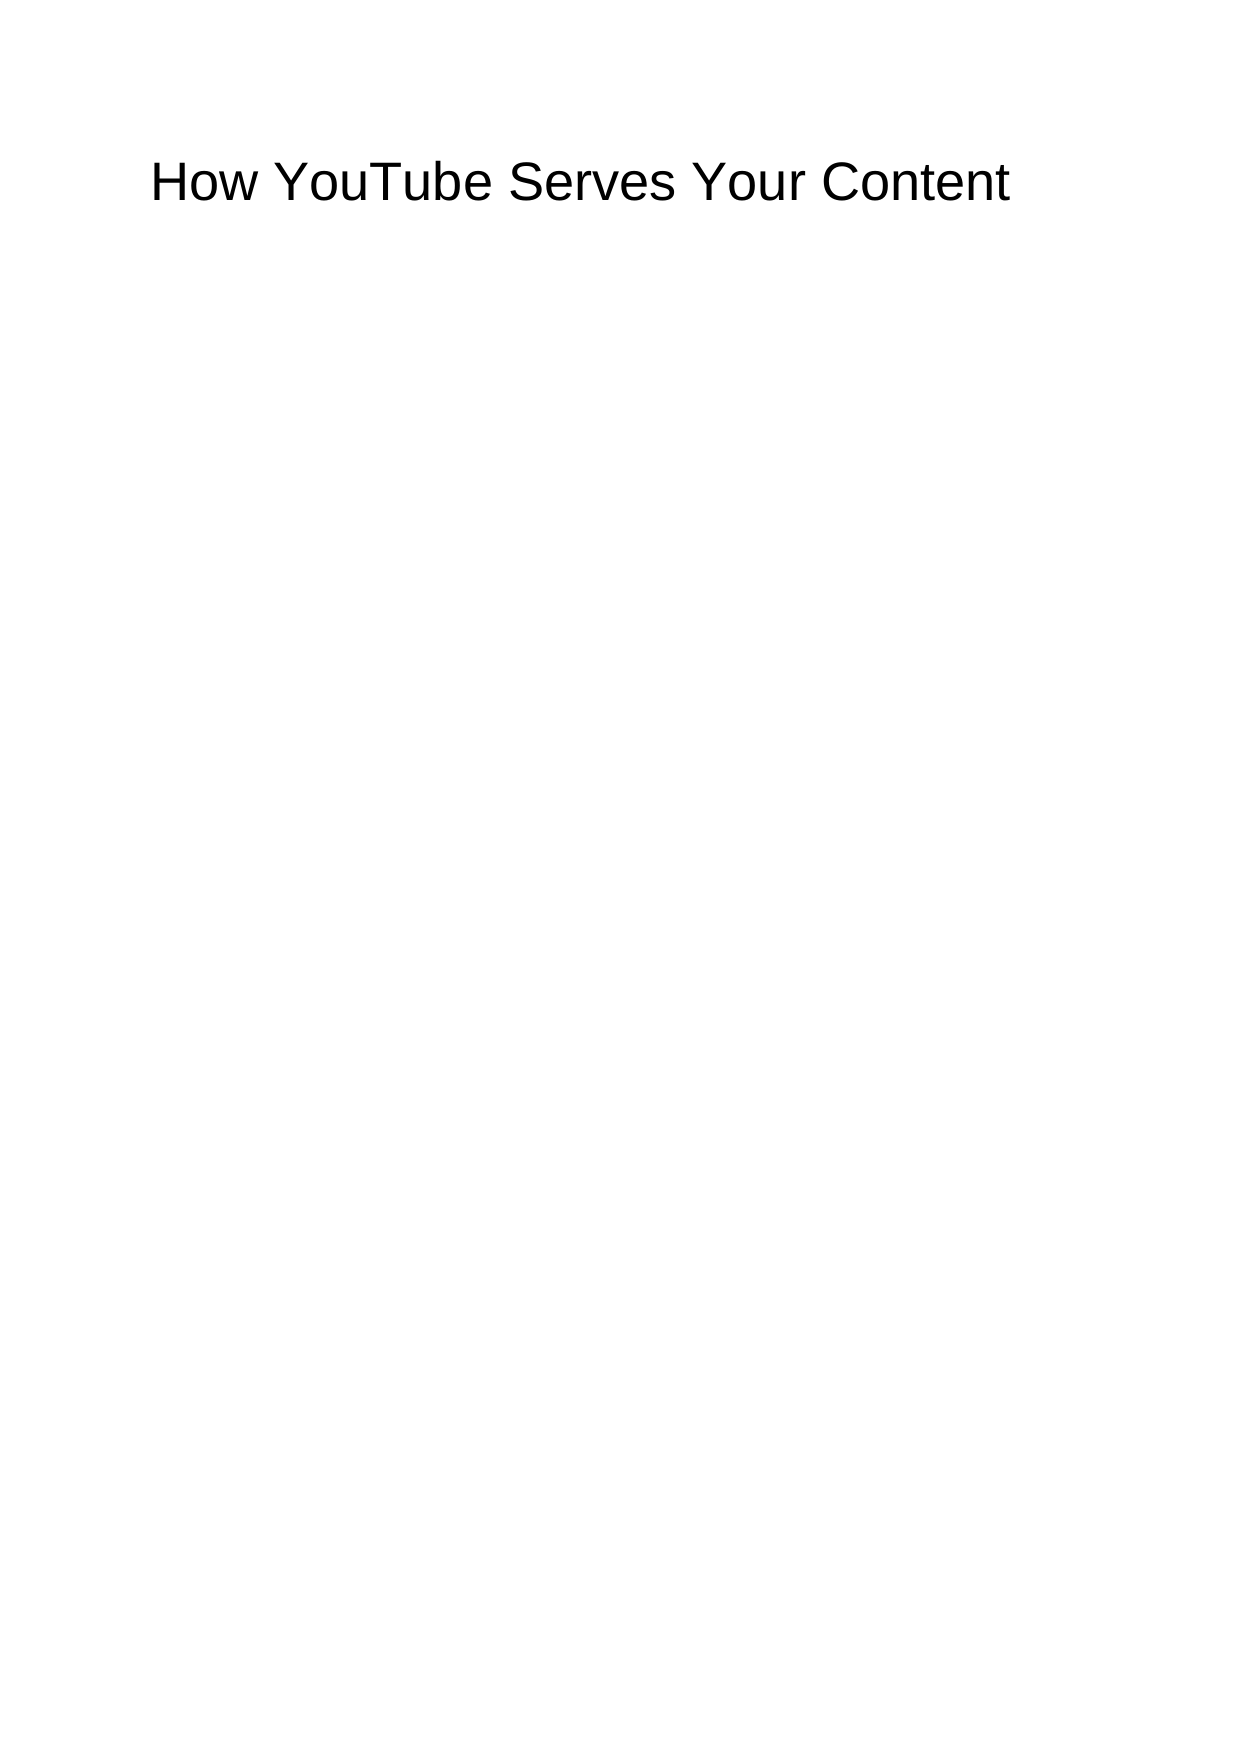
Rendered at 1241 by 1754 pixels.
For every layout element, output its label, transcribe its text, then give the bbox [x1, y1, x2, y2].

title How YouTube Serves Your Content [150, 150, 1090, 212]
